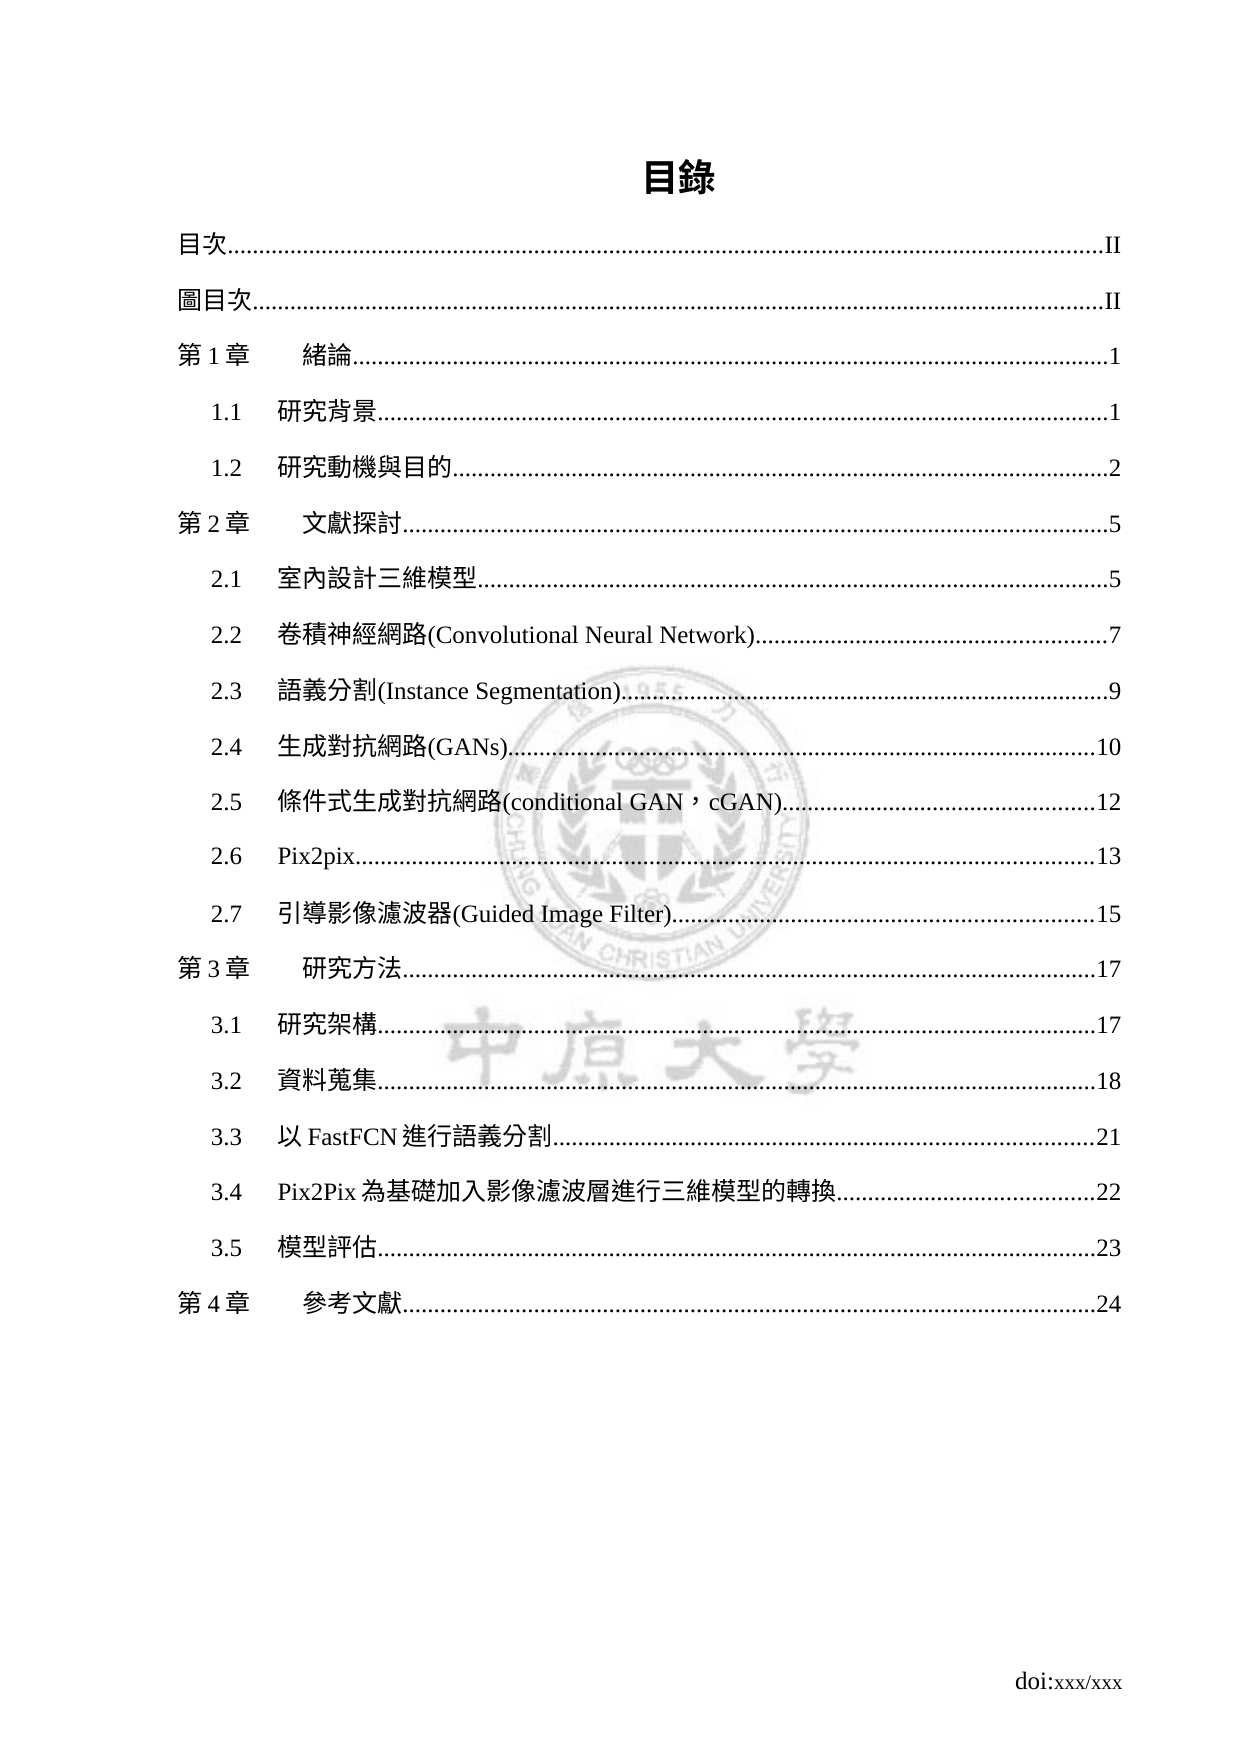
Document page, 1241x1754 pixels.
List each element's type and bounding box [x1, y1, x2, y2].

picture [420, 647, 879, 1107]
